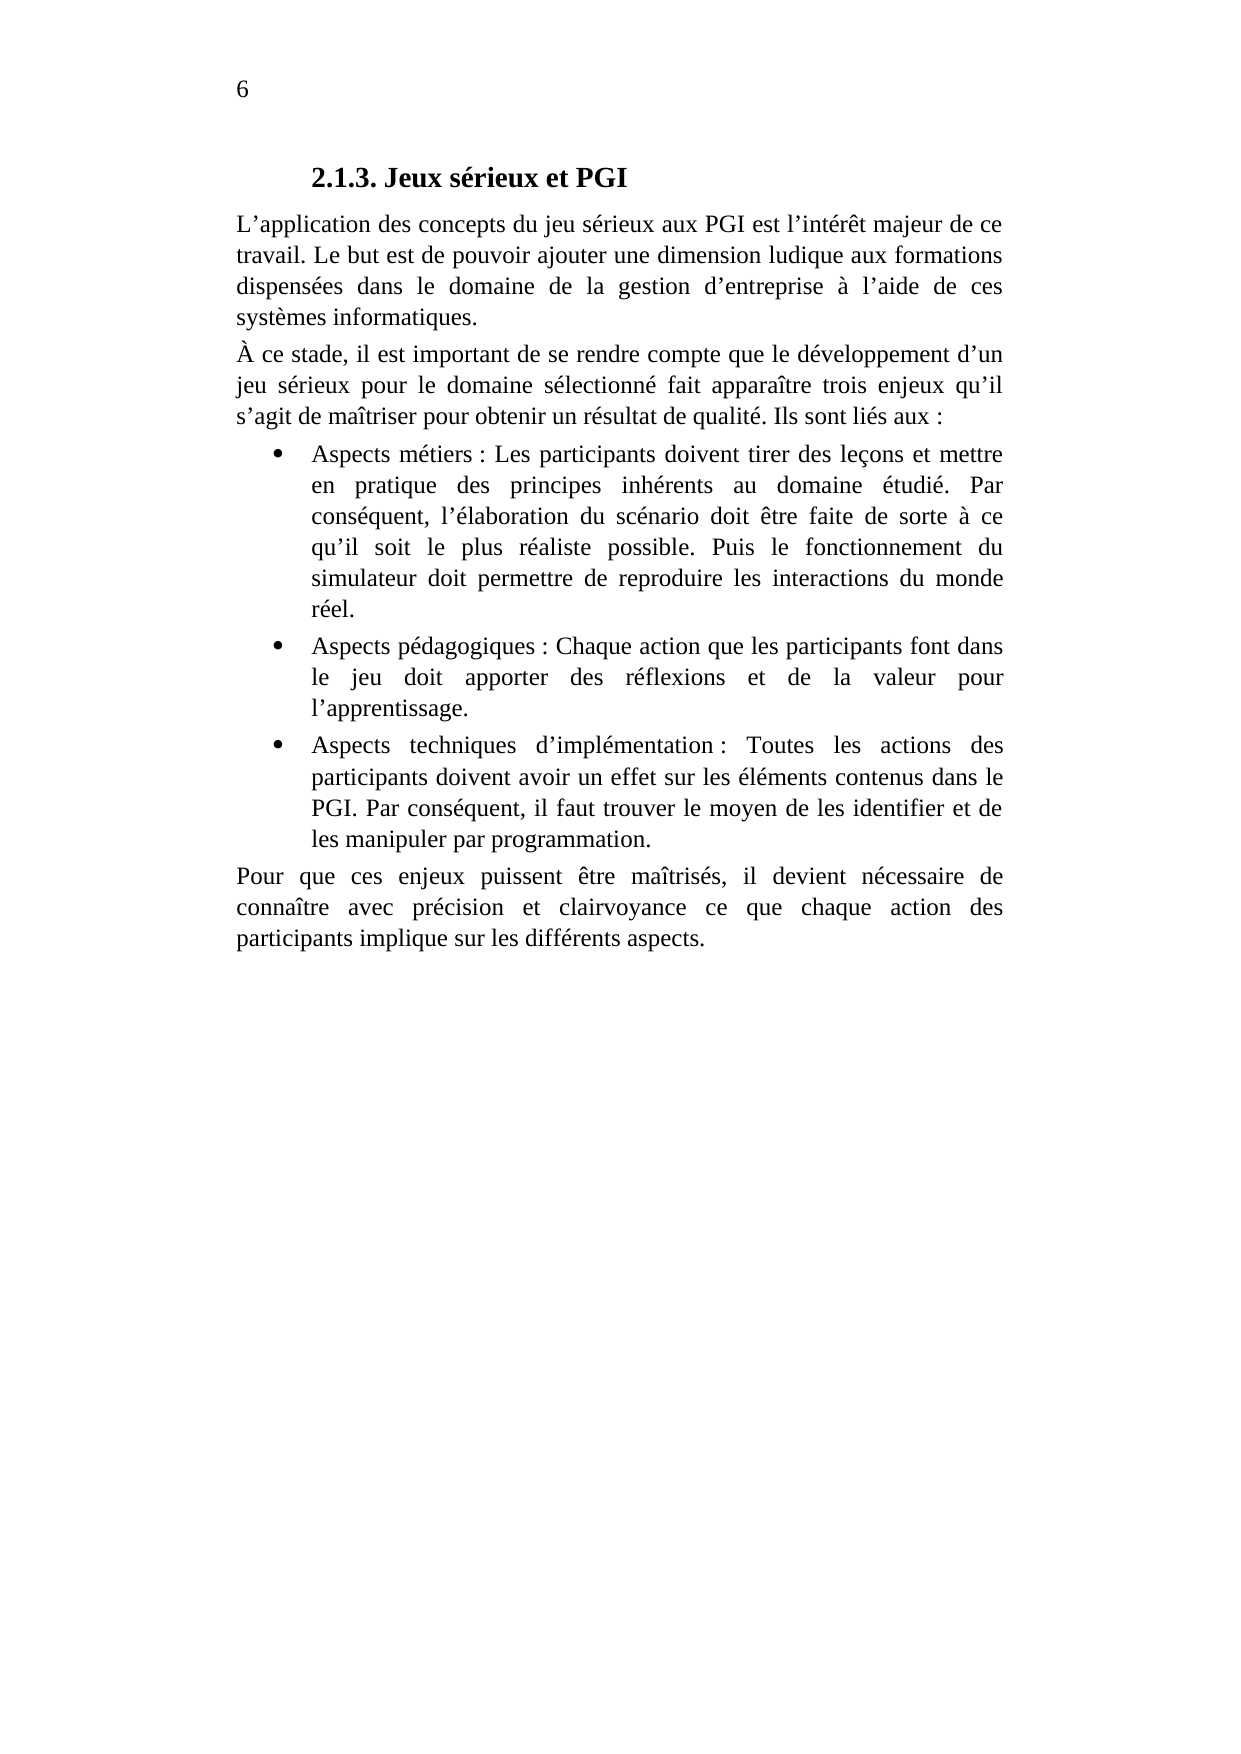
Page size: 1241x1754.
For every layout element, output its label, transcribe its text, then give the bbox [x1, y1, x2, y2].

text À ce stade, il est important de se rendre compte que le développement d’un jeu sérieux pour le domaine sélectionné fait apparaître trois enjeux qu’il s’agit de maîtriser pour obtenir un résultat de qualité. Ils sont liés aux : [236, 339, 1004, 430]
text Jeux sérieux et PGI [311, 160, 1004, 194]
list Aspects techniques d’implémentation : Toutes les actions des participants doivent avoir un effet sur les éléments contenus dans le PGI. Par conséquent, il faut trouver le moyen de les identifier et de les manipuler par programmation. [274, 731, 1004, 852]
list Aspects métiers : Les participants doivent tirer des leçons et mettre en pratique des principes inhérents au domaine étudié. Par conséquent, l’élaboration du scénario doit être faite de sorte à ce qu’il soit le plus réaliste possible. Puis le fonctionnement du simulateur doit permettre de reproduire les interactions du monde réel. [274, 439, 1004, 623]
list Aspects pédagogiques : Chaque action que les participants font dans le jeu doit apporter des réflexions et de la valeur pour l’apprentissage. [274, 631, 1004, 722]
text L’application des concepts du jeu sérieux aux PGI est l’intérêt majeur de ce travail. Le but est de pouvoir ajouter une dimension ludique aux formations dispensées dans le domaine de la gestion d’entreprise à l’aide de ces systèmes informatiques. [236, 209, 1004, 331]
text Pour que ces enjeux puissent être maîtrisés, il devient nécessaire de connaître avec précision et clairvoyance ce que chaque action des participants implique sur les différents aspects. [236, 861, 1004, 952]
